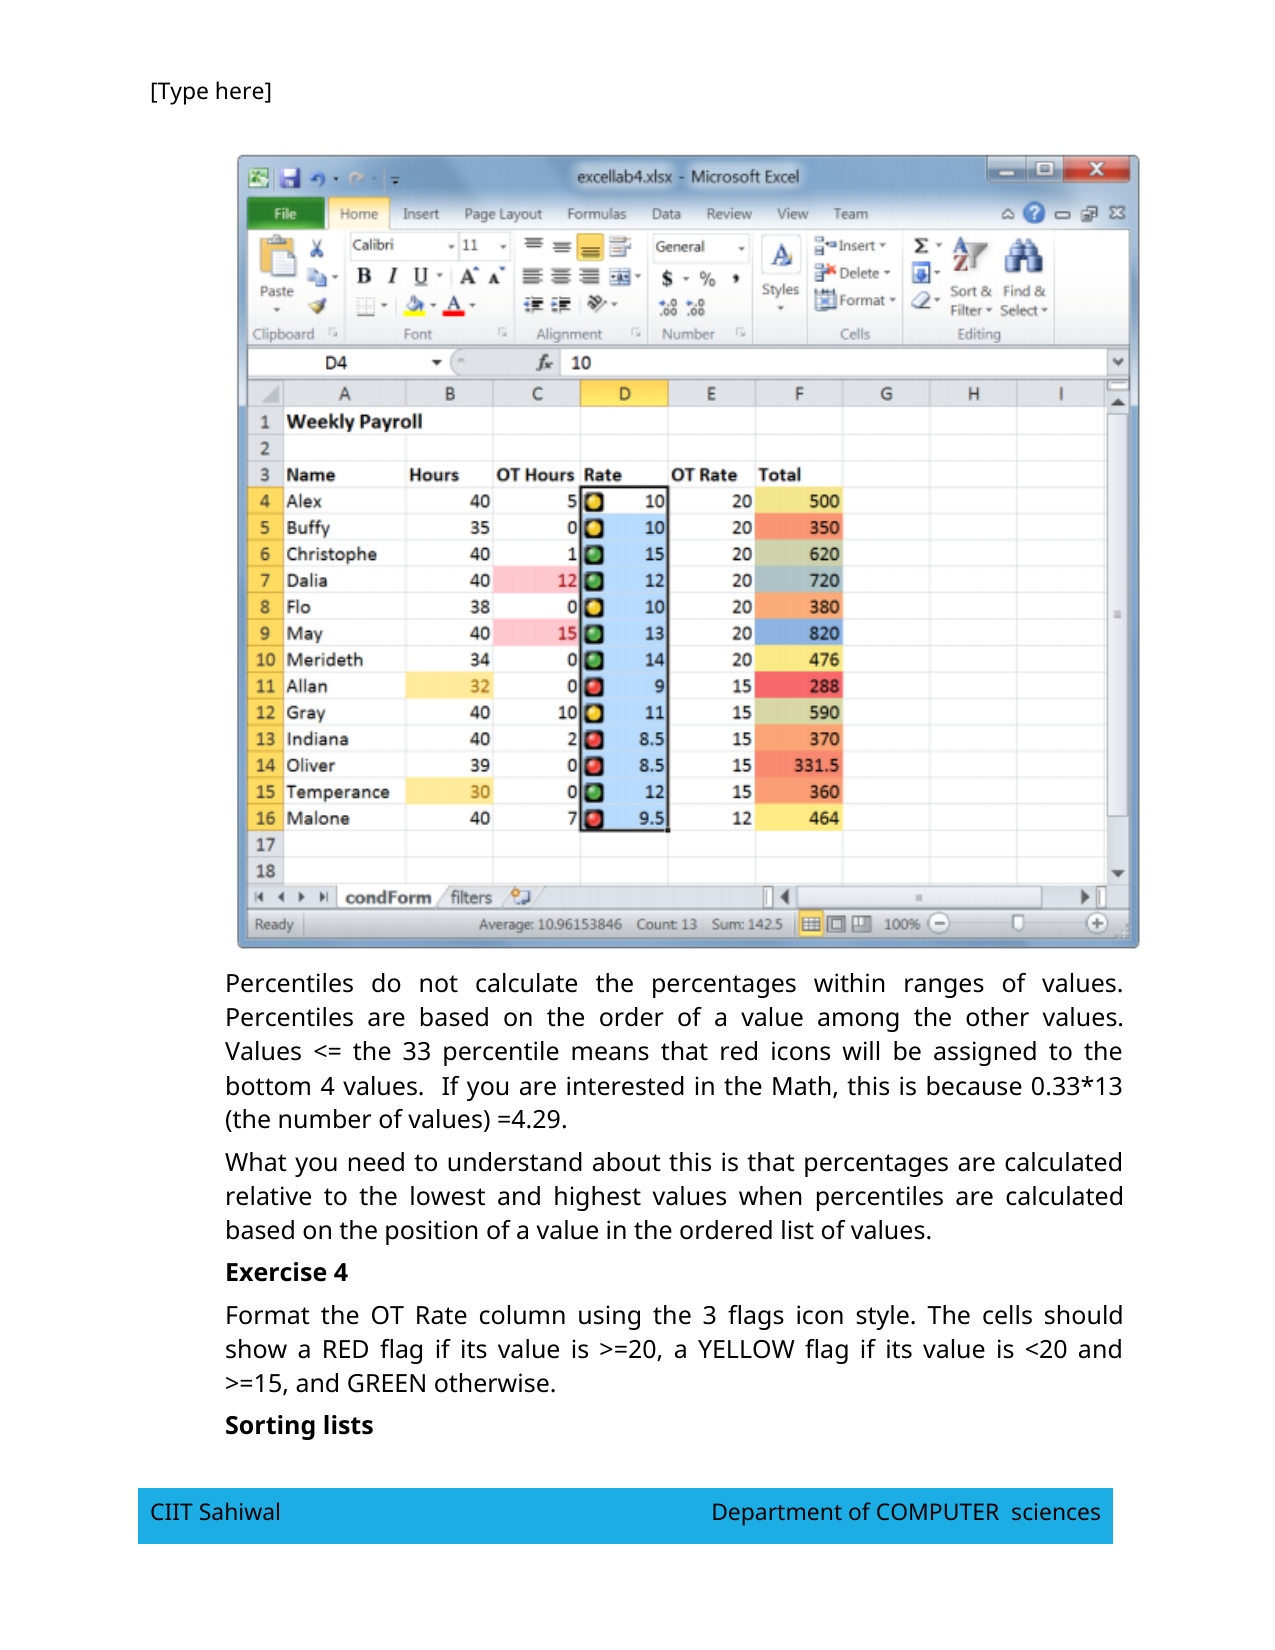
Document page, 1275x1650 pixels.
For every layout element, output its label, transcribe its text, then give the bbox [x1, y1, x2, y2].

picture [225, 150, 1146, 958]
text Exercise 4 [225, 1255, 1125, 1289]
text Format the OT Rate column using the 3 flags icon style. The cells should show a RED flag if its value is >=20, a YELLOW flag if its value is <20 and >=15, and GREEN otherwise. [225, 1297, 1125, 1400]
text Percentiles do not calculate the percentages within ranges of values. Percentiles are based on the order of a value among the other values. Values <= the 33 percentile means that red icons will be assigned to the bottom 4 values. If you are interested in the Math, this is because 0.33*13 (the number of values) =4.29. [225, 966, 1125, 1136]
text Sorting lists [225, 1408, 1125, 1442]
text What you need to understand about this is that percentages are calculated relative to the lowest and highest values when percentiles are calculated based on the position of a value in the ordered list of values. [225, 1144, 1125, 1247]
